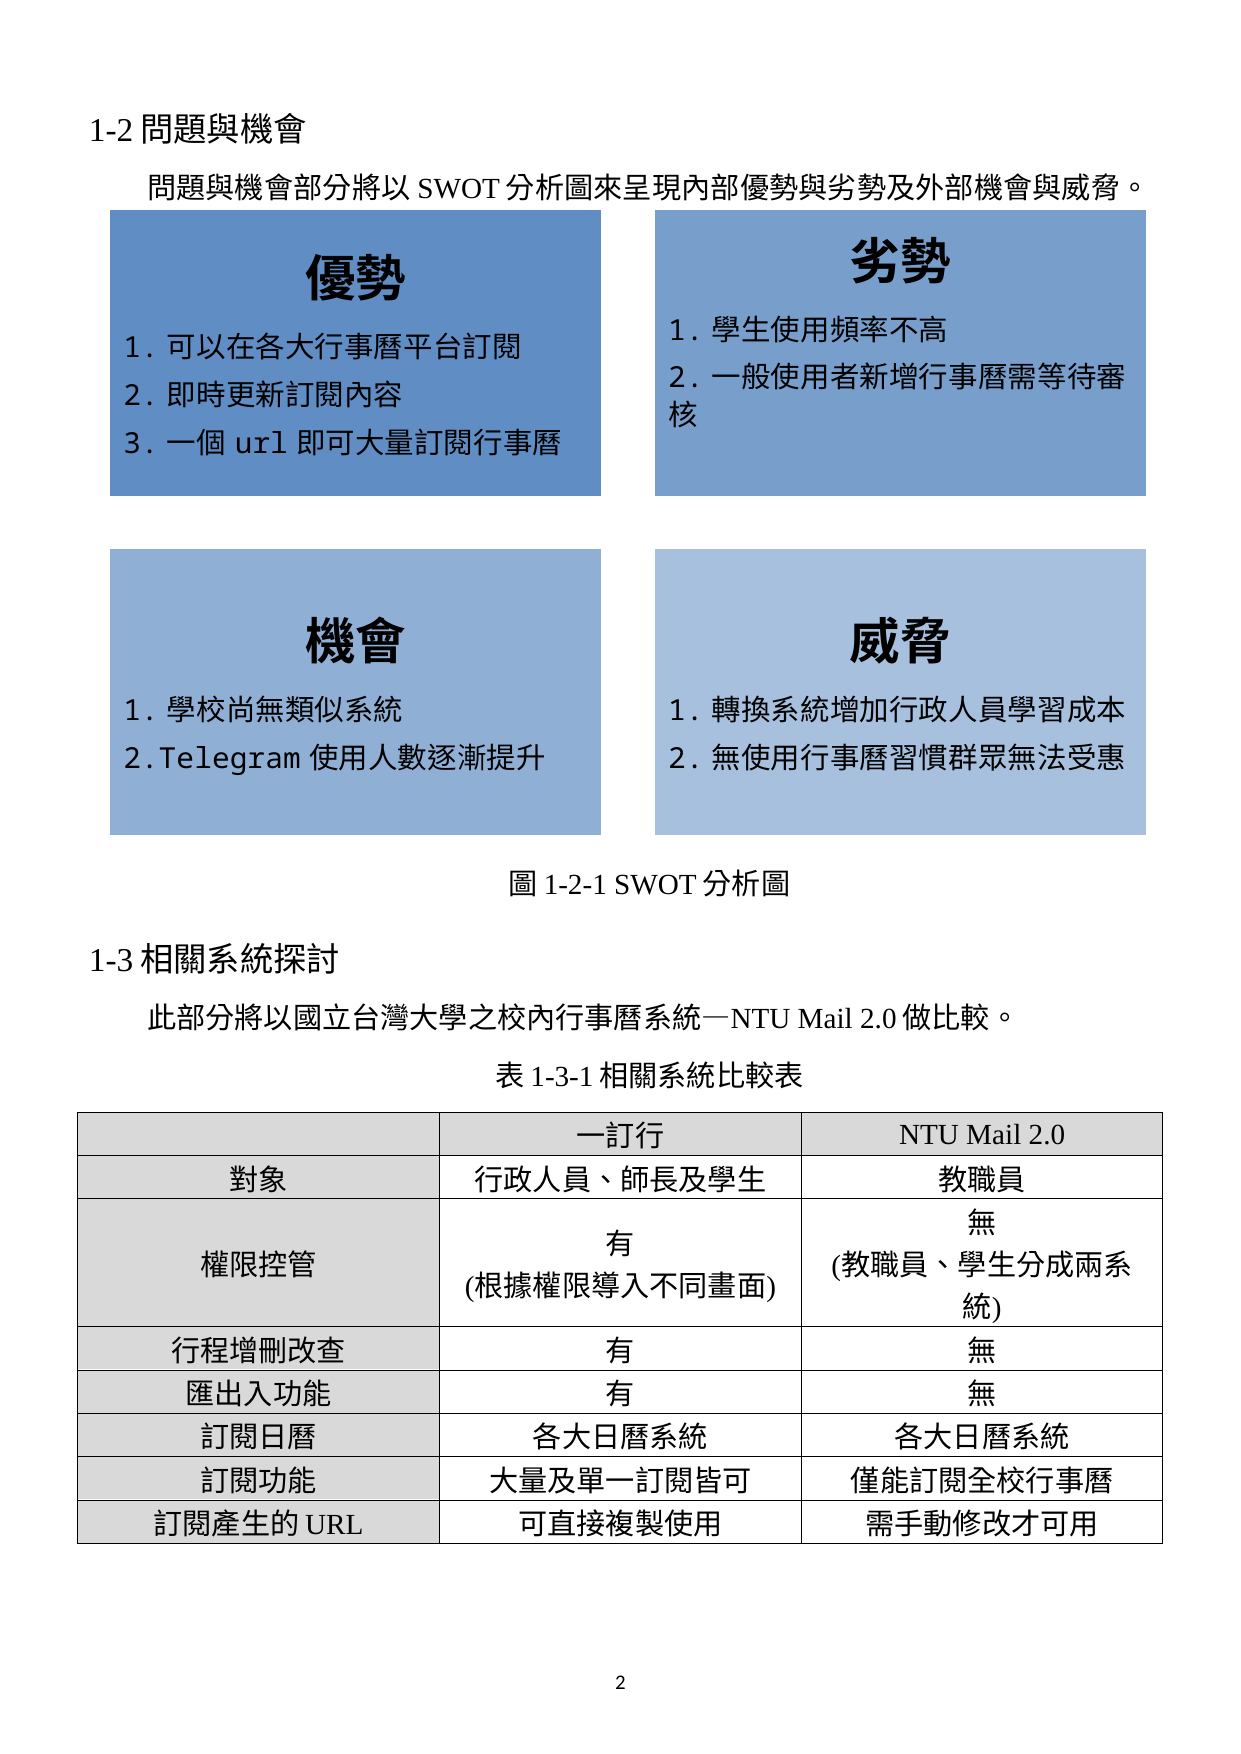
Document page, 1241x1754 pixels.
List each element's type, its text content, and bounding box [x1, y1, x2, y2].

table_cell 可直接複製使用 [440, 1501, 801, 1543]
text 1-2問題與機會 [89, 89, 1152, 164]
table_cell 目的 [110, 549, 601, 835]
table_cell 有 [440, 1327, 801, 1369]
table_cell 僅能訂閱全校行事曆 [802, 1457, 1162, 1499]
table_cell 行政人員、師長及學生 [440, 1156, 801, 1198]
text 1-3相關系統探討 [89, 919, 1152, 994]
table_cell 權限控管 [78, 1199, 439, 1326]
table_header NTU Mail 2.0 [802, 1113, 1162, 1155]
table_cell 大量及單一訂閱皆可 [440, 1457, 801, 1499]
table_cell 訂閱功能 [78, 1457, 439, 1499]
table_cell 各大日曆系統 [440, 1414, 801, 1456]
table_cell 對象 [78, 1156, 439, 1198]
table_cell 行程增刪改查 [78, 1327, 439, 1369]
table_cell 訂閱產生的URL [78, 1501, 439, 1543]
table_header 一訂行 [440, 1113, 801, 1155]
table_cell 需手動修改才可用 [802, 1501, 1162, 1543]
text 問題與機會部分將以SWOT分析圖來呈現內部優勢與劣勢及外部機會與威脅。 [89, 164, 1152, 844]
table_header [78, 1113, 439, 1155]
table_cell 各大日曆系統 [802, 1414, 1162, 1456]
text 圖1-2-1 SWOT分析圖 [89, 844, 1152, 919]
table_cell 無 (教職員、學生分成兩系統) [802, 1199, 1162, 1326]
list 此部分將以國立台灣大學之校內行事曆系統—NTU Mail 2.0做比較。 [89, 994, 1152, 1037]
table_cell 無 [802, 1371, 1162, 1413]
table_cell 教職員 [802, 1156, 1162, 1198]
table_cell 有 [440, 1371, 801, 1413]
table_cell 無 [802, 1327, 1162, 1369]
table_cell 目的 [655, 210, 1146, 496]
table_cell 匯出入功能 [78, 1371, 439, 1413]
table_cell 有 (根據權限導入不同畫面) [440, 1199, 801, 1326]
table_cell 訂閱日曆 [78, 1414, 439, 1456]
text 表1-3-1相關系統比較表 [89, 1037, 1152, 1112]
